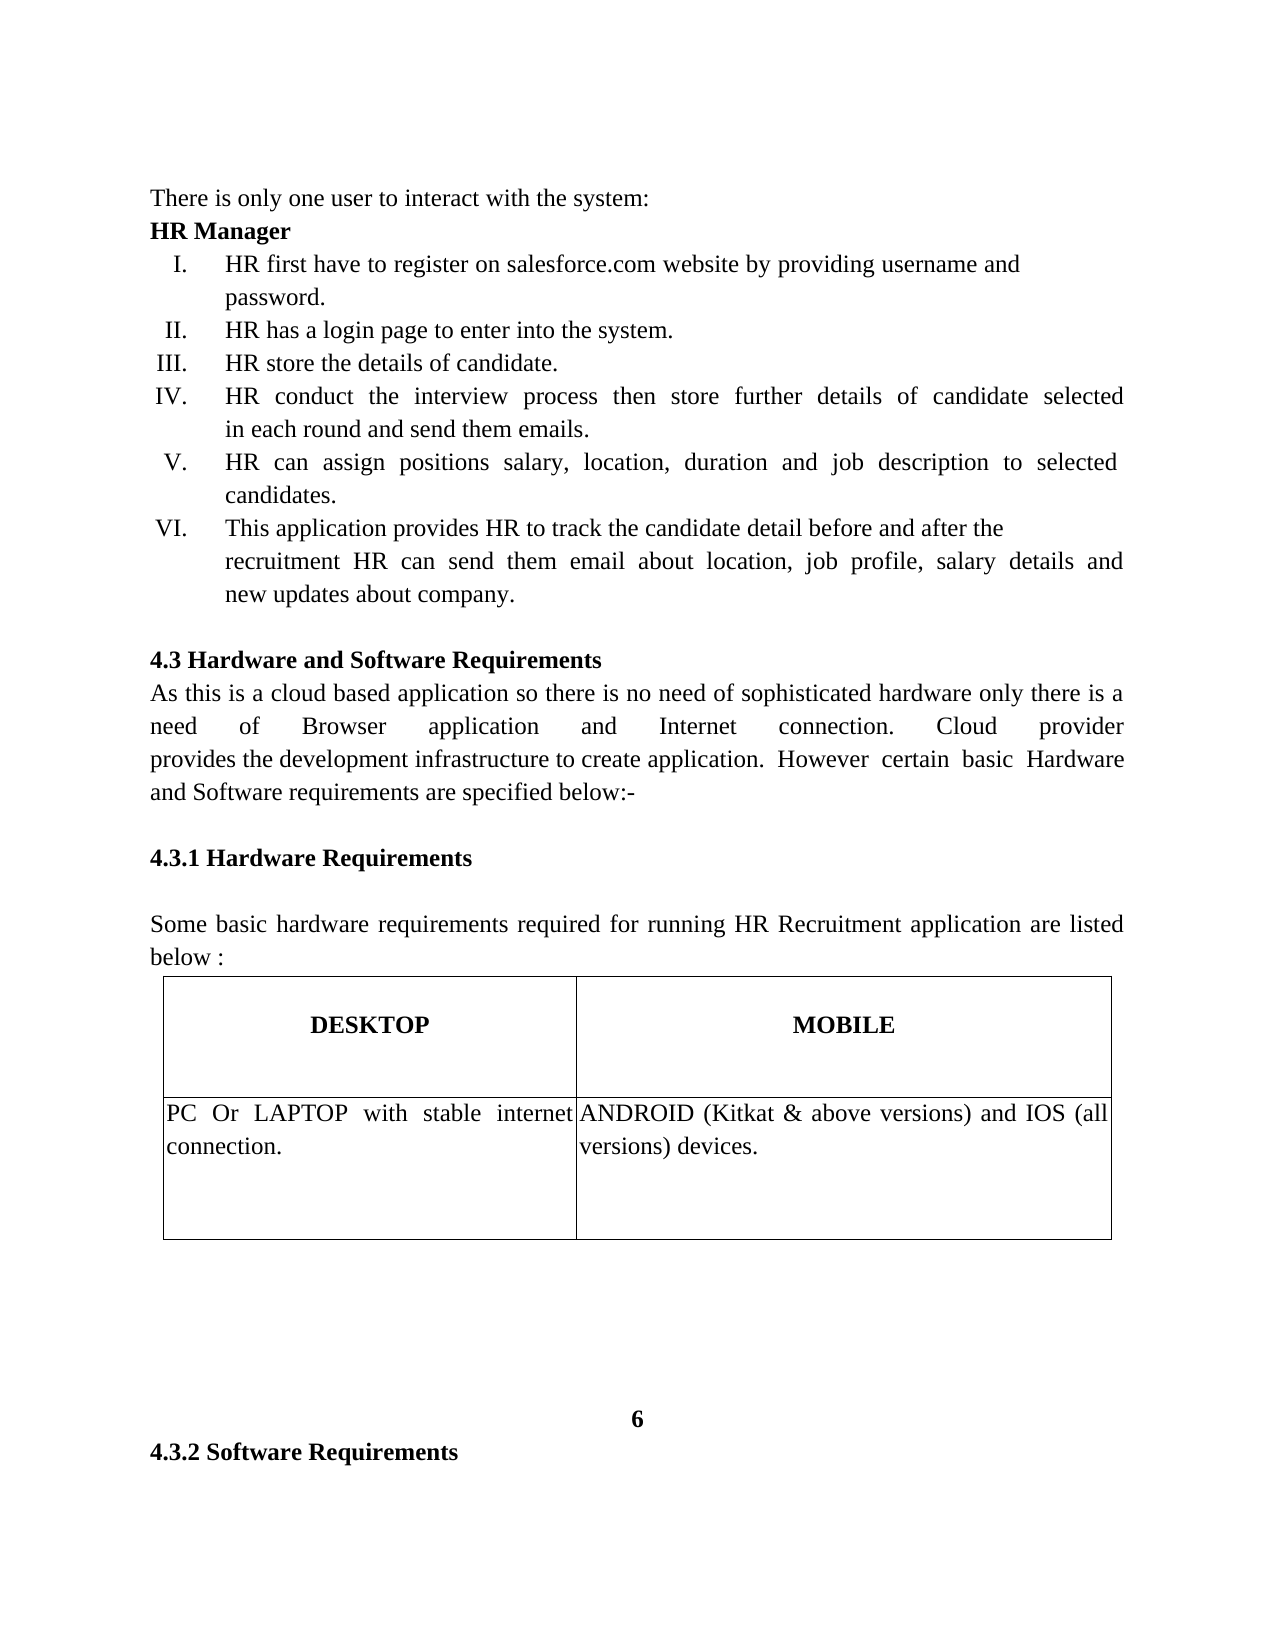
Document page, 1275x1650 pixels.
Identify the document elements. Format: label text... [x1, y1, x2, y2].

text There is only one user to interact with the system: [150, 183, 1125, 212]
text Some basic hardware requirements required for running HR Recruitment application are listed below : [150, 909, 1125, 971]
list HR can assign positions salary, location, duration and job description to selected candidates. [187, 447, 1125, 509]
text As this is a cloud based application so there is no need of sophisticated hardware only there is a need of Browser application and Internet connection. Cloud provider provides the development infrastructure to create application. However certain basic Hardware and Software requirements are specified below:- [150, 678, 1125, 806]
table_header MOBILE [577, 977, 1111, 1097]
text HR Manager [150, 216, 1125, 245]
list HR store the details of candidate. [187, 348, 1125, 377]
table_header DESKTOP [164, 977, 576, 1097]
list This application provides HR to track the candidate detail before and after the recruitment HR can send them email about location, job profile, salary details and new updates about company. [187, 513, 1125, 608]
list HR has a log­in page to enter into the system. [187, 315, 1125, 344]
list HR first have to register on salesforce.com website by providing username and password. [187, 249, 1125, 311]
text 6 [150, 1404, 1125, 1433]
text 4.3.1 Hardware Requirements [150, 843, 1125, 872]
table_cell ANDROID (Kitkat & above versions) and IOS (all versions) devices. [577, 1098, 1111, 1238]
text 4.3 Hardware and Software Requirements [150, 645, 1125, 674]
list HR conduct the interview process then store further details of candidate selected in each round and send them emails. [187, 381, 1125, 443]
table_cell PC Or LAPTOP with stable internet connection. [164, 1098, 576, 1238]
text 4.3.2 Software Requirements [150, 1437, 1125, 1466]
